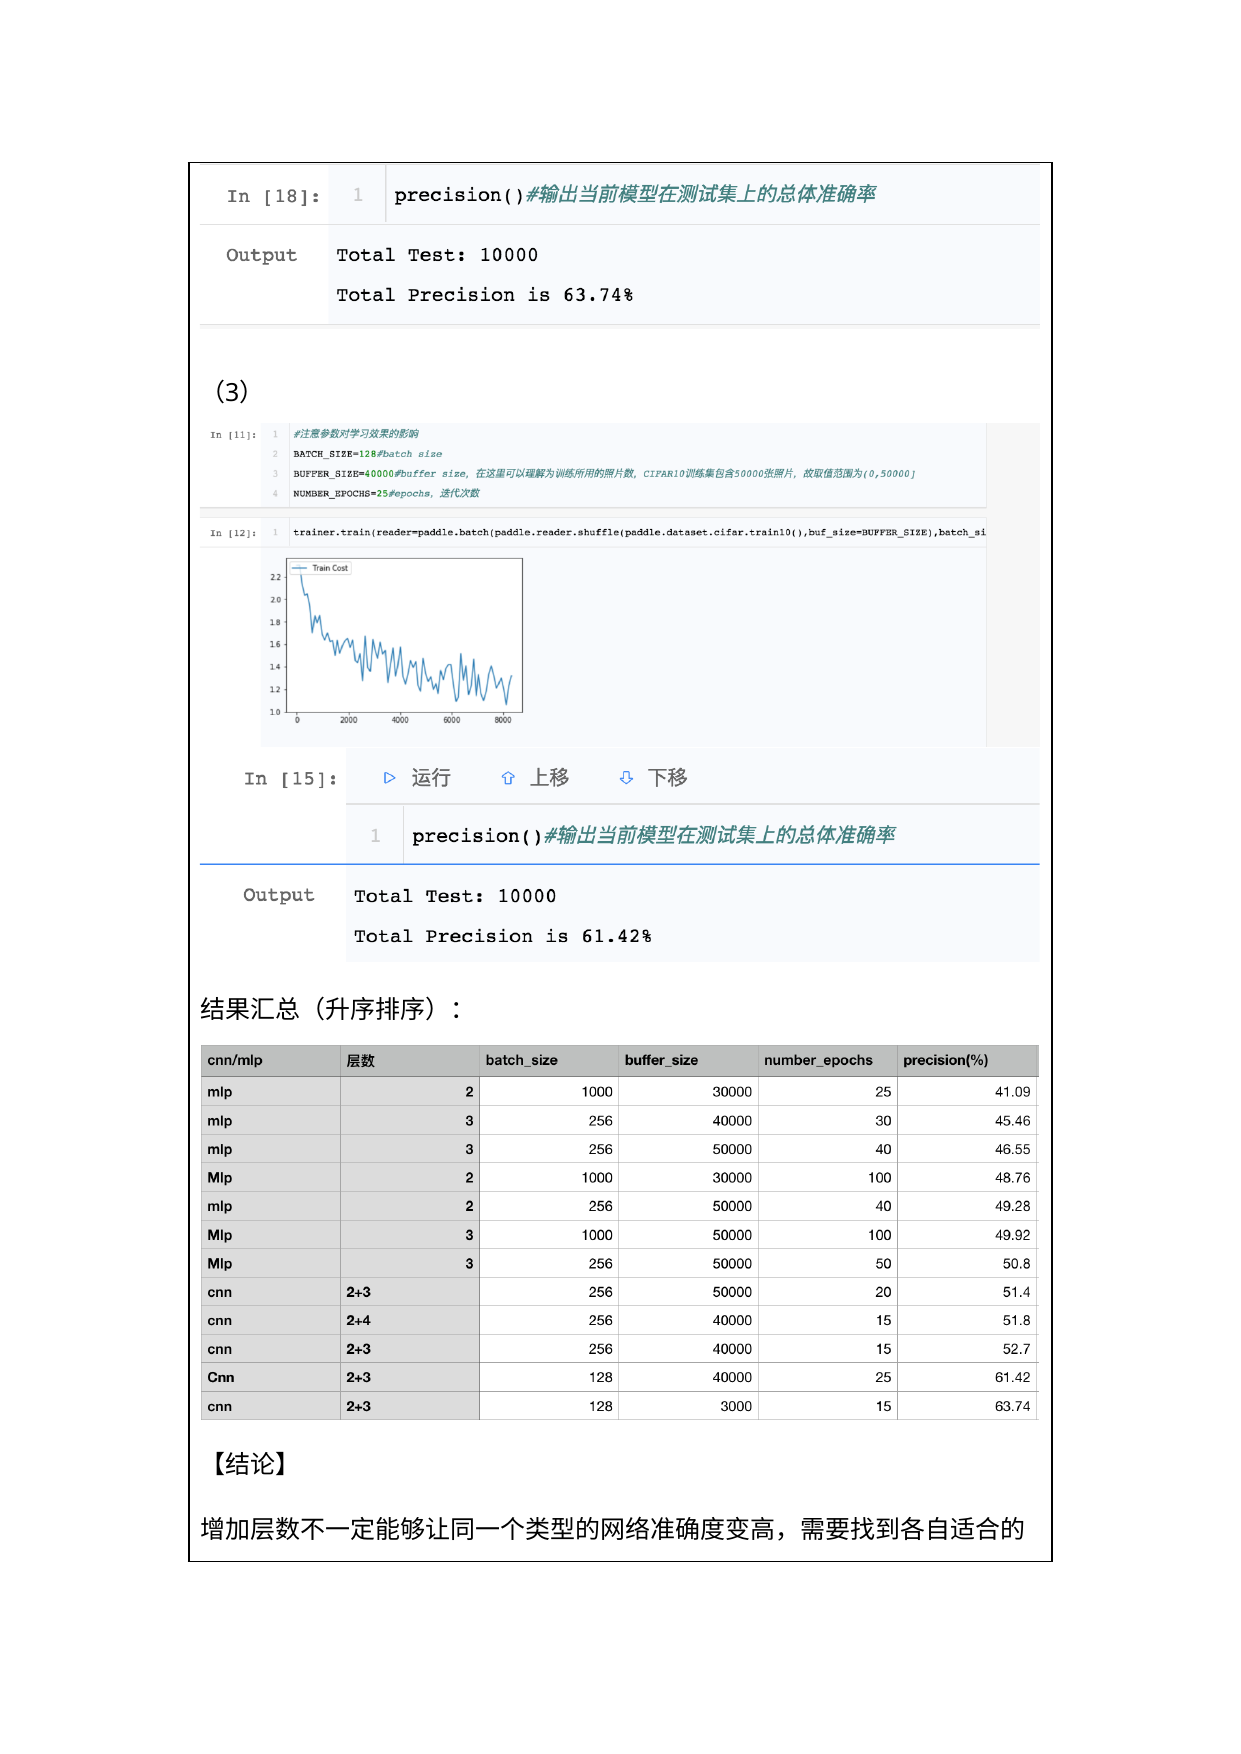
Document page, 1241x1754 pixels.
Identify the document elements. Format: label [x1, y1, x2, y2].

picture [199, 163, 1040, 329]
picture [199, 1040, 1039, 1420]
table_cell [190, 163, 1051, 1561]
picture [199, 748, 1040, 962]
picture [199, 423, 1040, 747]
